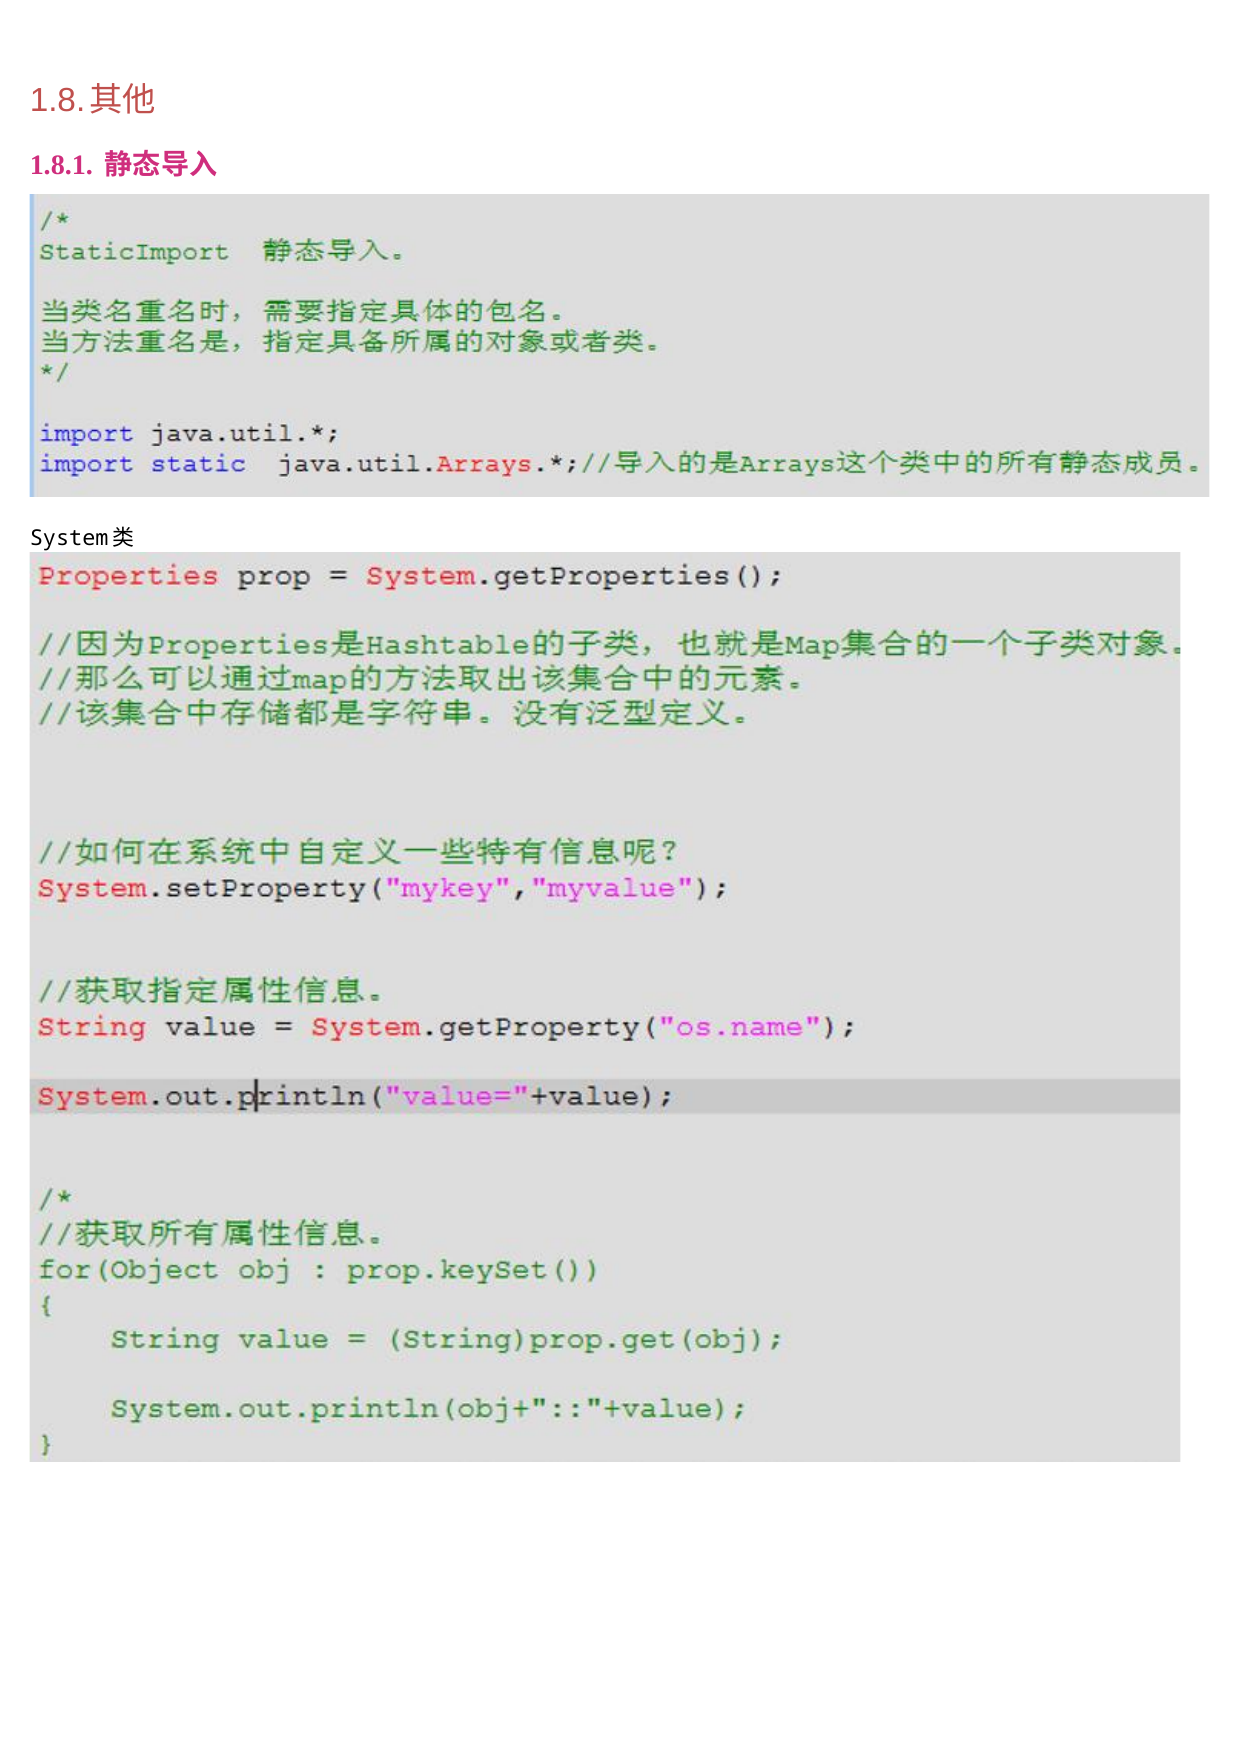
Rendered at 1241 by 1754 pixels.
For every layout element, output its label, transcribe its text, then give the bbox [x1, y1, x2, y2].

subtitle 其他 [29, 64, 1211, 129]
picture [29, 194, 1210, 497]
picture [29, 552, 1181, 1462]
subtitle 静态导入 [29, 129, 1211, 194]
text System类 [29, 519, 1211, 552]
